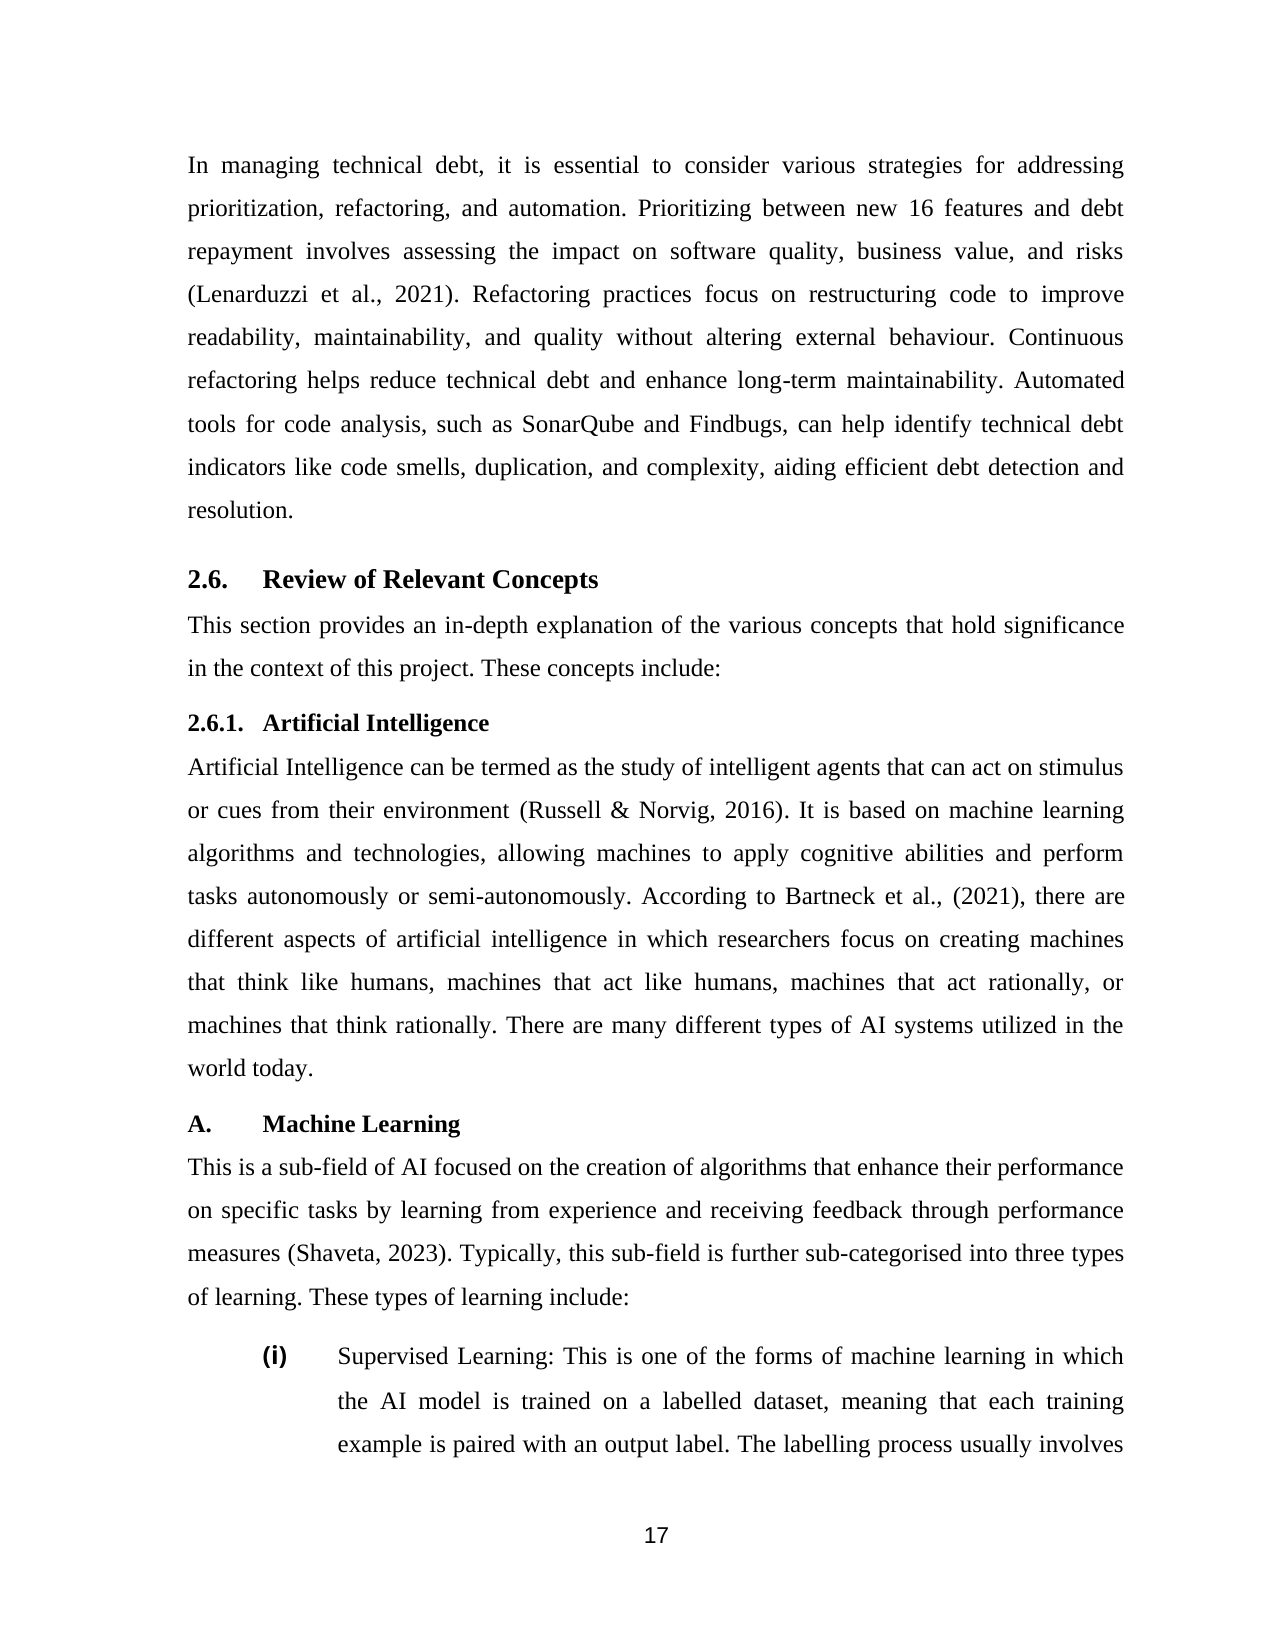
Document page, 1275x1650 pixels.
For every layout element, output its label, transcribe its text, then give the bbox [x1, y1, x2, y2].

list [262, 1337, 1125, 1458]
text In managing technical debt, it is essential to consider various strategies for addressing prioritization, refactoring, and automation. Prioritizing between new 16 features and debt repayment involves assessing the impact on software quality, business value, and risks (Lenarduzzi et al., 2021). Refactoring practices focus on restructuring code to improve readability, maintainability, and quality without altering external behaviour. Continuous refactoring helps reduce technical debt and enhance long-term maintainability. Automated tools for code analysis, such as SonarQube and Findbugs, can help identify technical debt indicators like code smells, duplication, and complexity, aiding efficient debt detection and resolution. [187, 150, 1125, 524]
text This is a sub-field of AI focused on the creation of algorithms that enhance their performance on specific tasks by learning from experience and receiving feedback through performance measures (Shaveta, 2023). Typically, this sub-field is further sub-categorised into three types of learning. These types of learning include: [187, 1152, 1125, 1310]
text Artificial Intelligence can be termed as the study of intelligent agents that can act on stimulus or cues from their environment (Russell & Norvig, 2016). It is based on machine learning algorithms and technologies, allowing machines to apply cognitive abilities and perform tasks autonomously or semi-autonomously. According to Bartneck et al., (2021), there are different aspects of artificial intelligence in which researchers focus on creating machines that think like humans, machines that act like humans, machines that act rationally, or machines that think rationally. There are many different types of AI systems utilized in the world today. [187, 752, 1125, 1082]
subtitle 2.6.1. Artificial Intelligence [187, 708, 1125, 737]
subtitle 2.6. Review of Relevant Concepts [187, 563, 1125, 594]
subtitle A. Machine Learning [187, 1109, 1125, 1138]
text This section provides an in-depth explanation of the various concepts that hold significance in the context of this project. These concepts include: [187, 610, 1125, 682]
